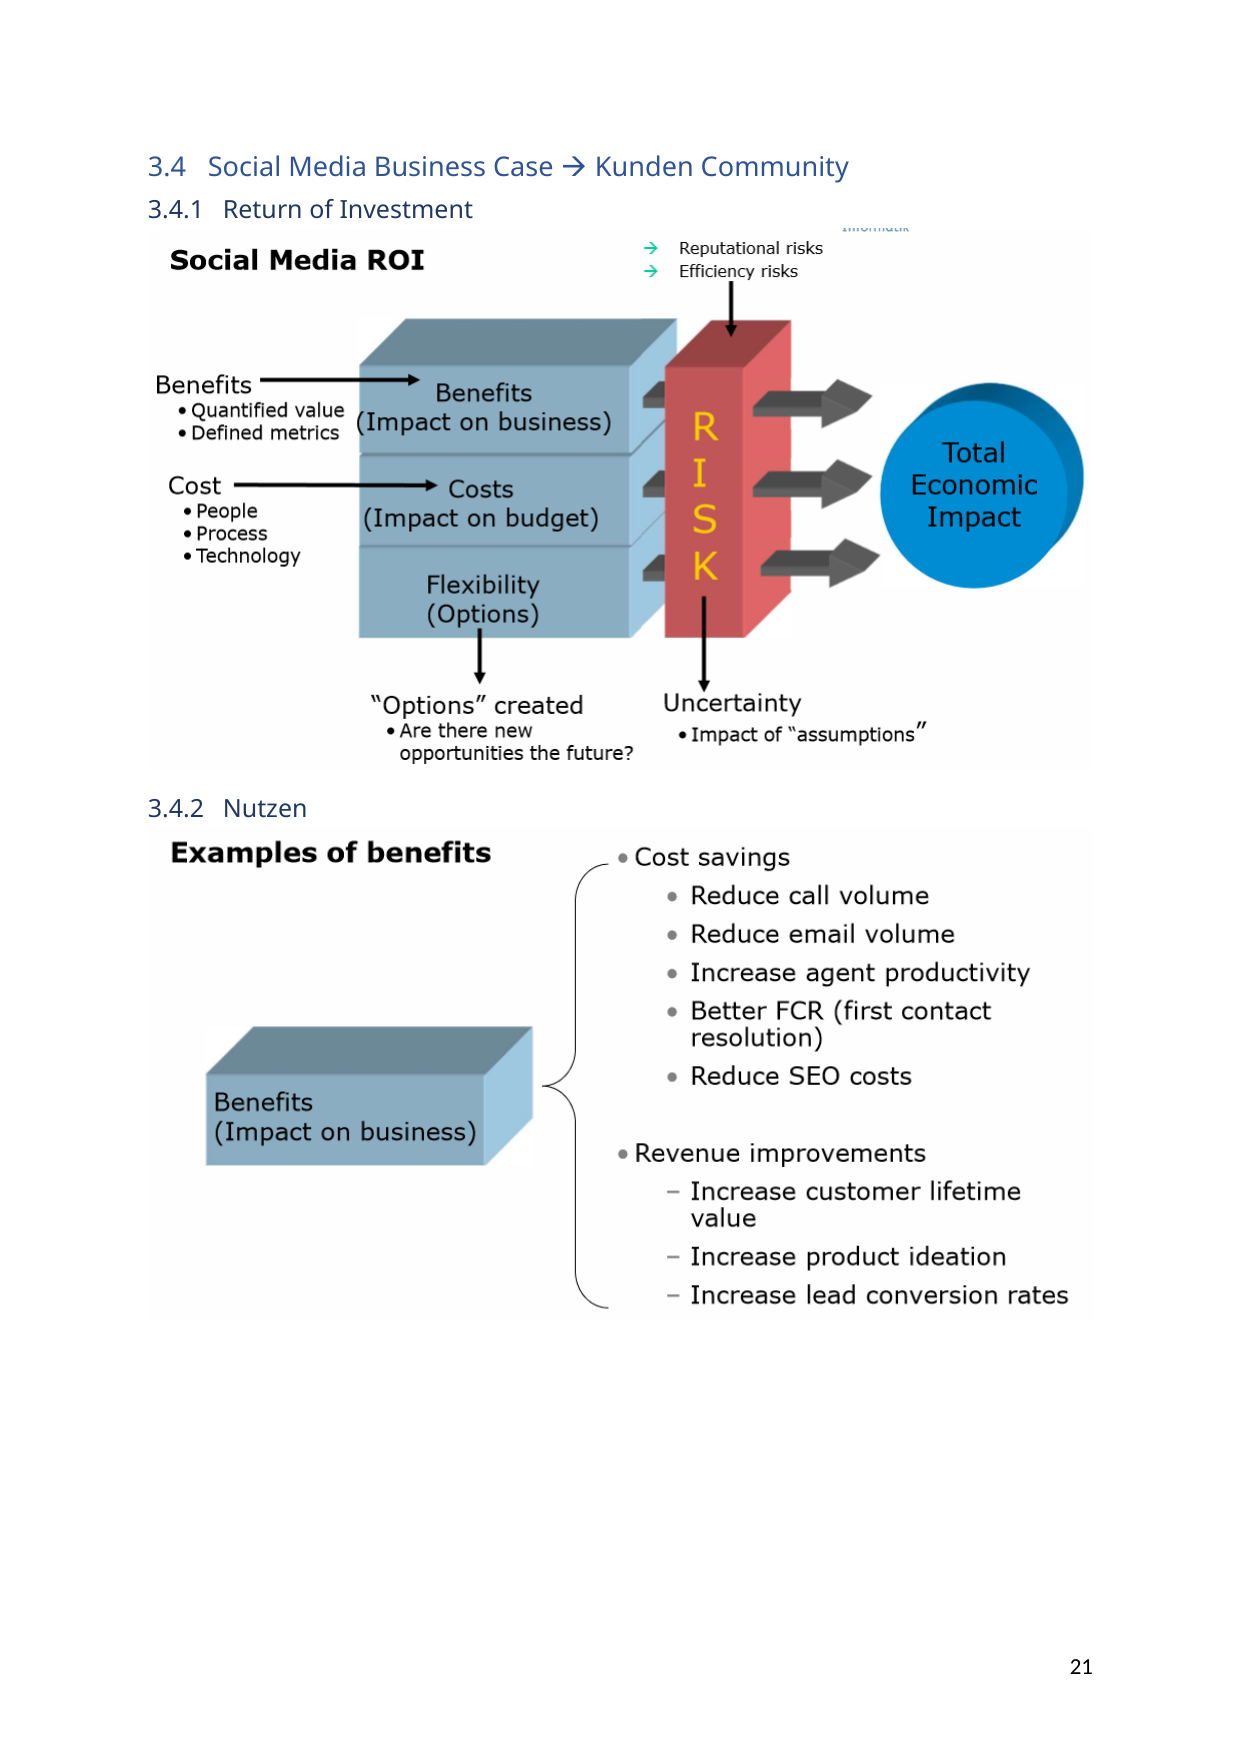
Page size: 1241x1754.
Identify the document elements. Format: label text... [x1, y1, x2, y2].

picture [147, 228, 1093, 772]
subtitle Nutzen [148, 790, 1093, 824]
subtitle Social Media Business Case Kunden Community [148, 148, 1093, 184]
subtitle Return of Investment [148, 192, 1093, 226]
picture [147, 827, 1093, 1320]
